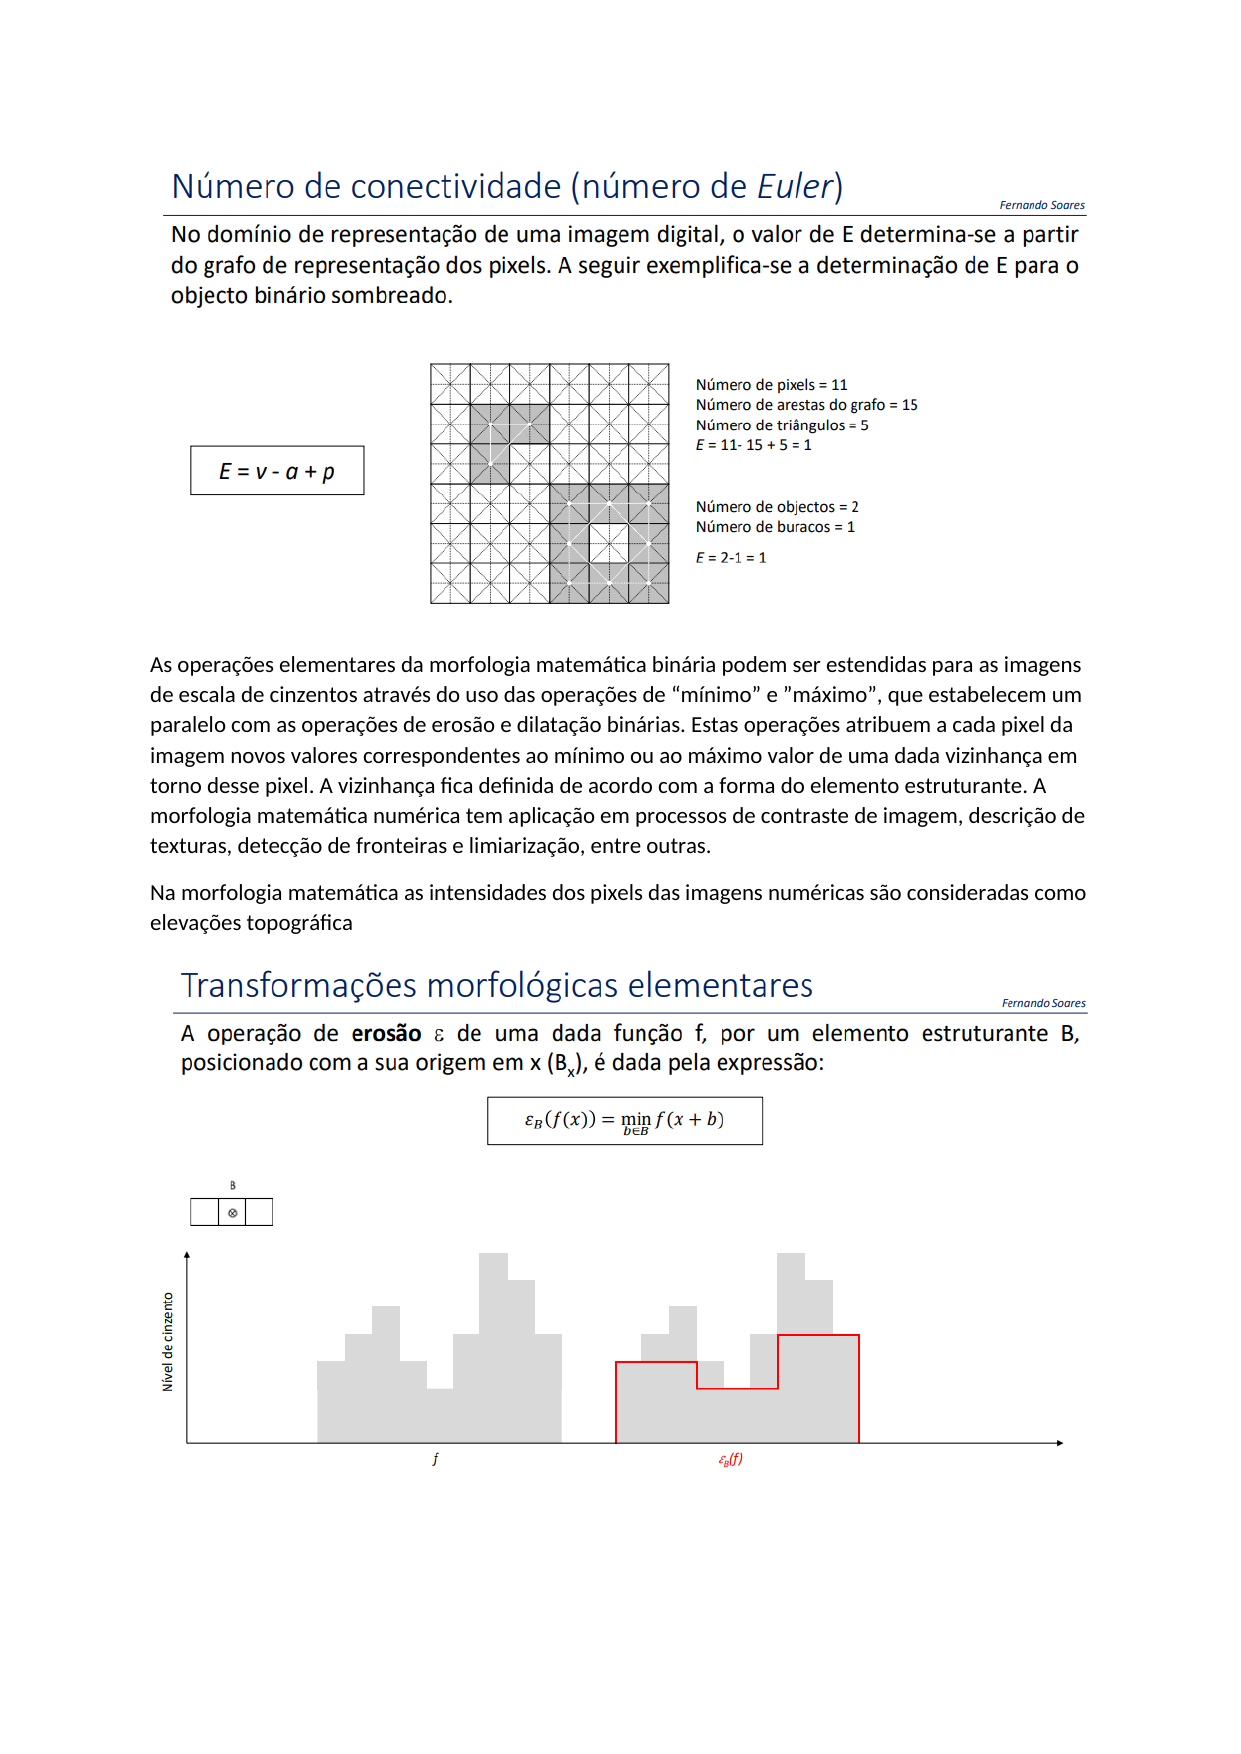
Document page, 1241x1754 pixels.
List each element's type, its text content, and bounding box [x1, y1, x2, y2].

text Na morfologia matemática as intensidades dos pixels das imagens numéricas são consideradas como elevações topográfica [150, 878, 1090, 937]
text As operações elementares da morfologia matemática binária podem ser estendidas para as imagens de escala de cinzentos através do uso das operações de “mínimo” e ”máximo”, que estabelecem um paralelo com as operações de erosão e dilatação binárias. Estas operações atribuem a cada pixel da imagem novos valores correspondentes ao mínimo ou ao máximo valor de uma dada vizinhança em torno desse pixel. A vizinhança fica definida de acordo com a forma do elemento estruturante. A morfologia matemática numérica tem aplicação em processos de contraste de imagem, descrição de texturas, detecção de fronteiras e limiarização, entre outras. [150, 650, 1090, 859]
picture [150, 150, 1091, 632]
picture [150, 955, 1091, 1477]
